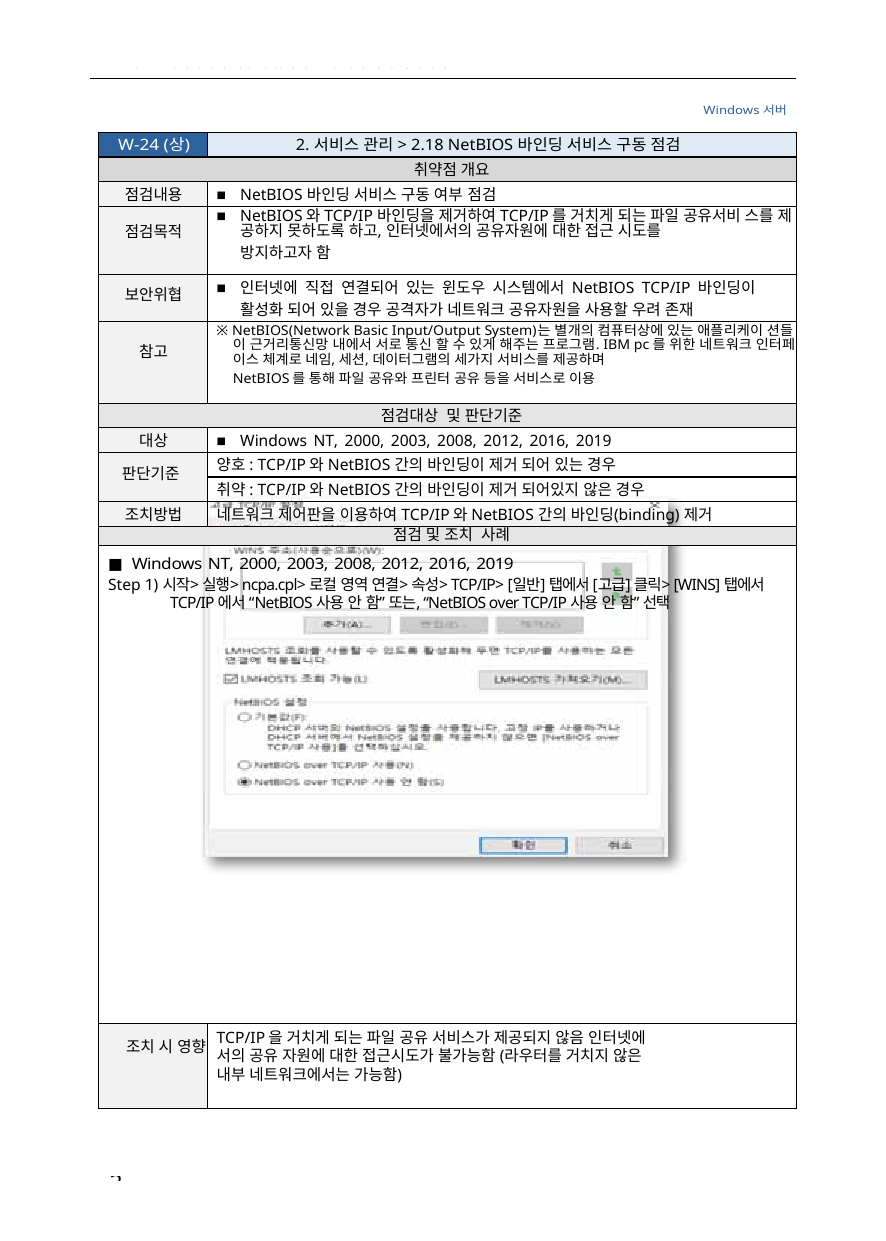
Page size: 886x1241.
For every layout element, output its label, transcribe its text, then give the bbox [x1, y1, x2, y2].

picture [208, 495, 686, 501]
picture [200, 546, 686, 875]
list Windows 서버 [649, 102, 787, 118]
picture [208, 502, 686, 526]
